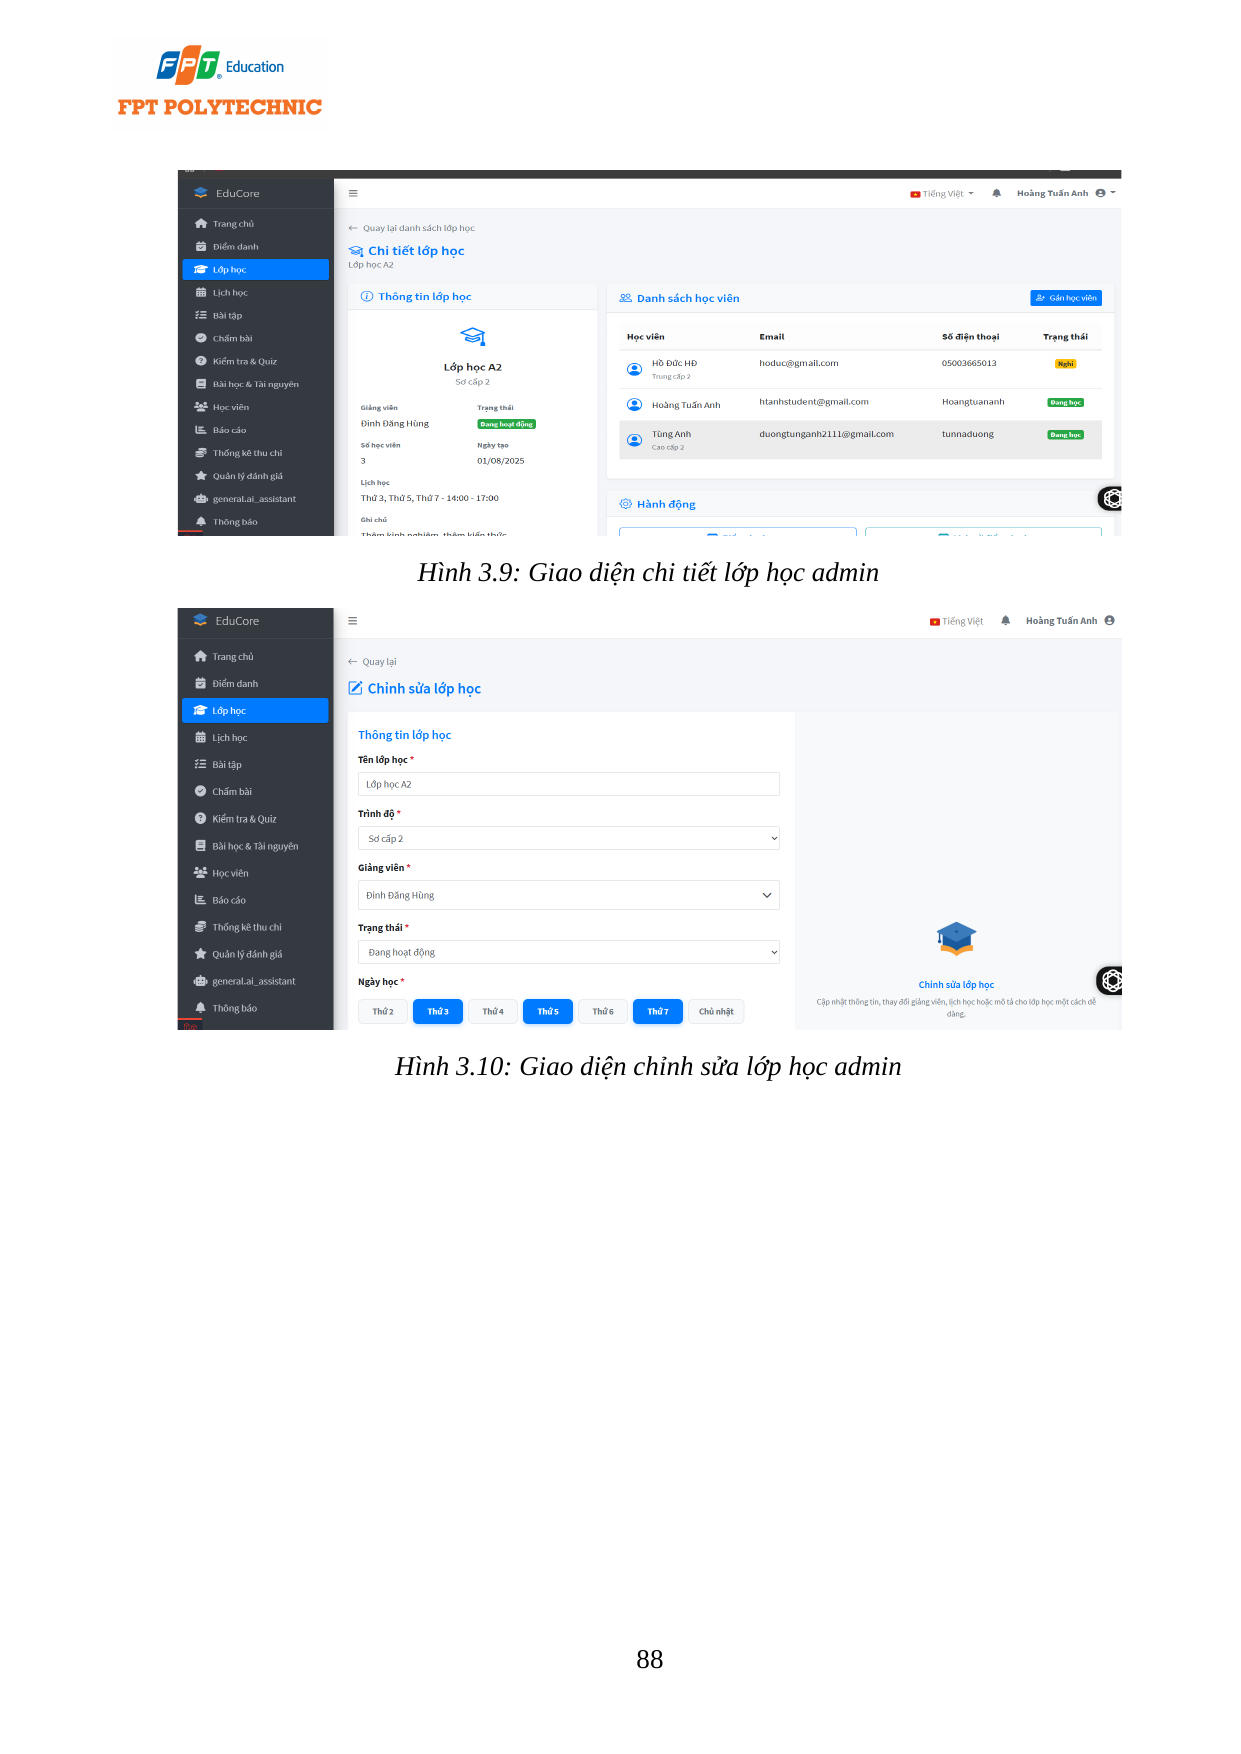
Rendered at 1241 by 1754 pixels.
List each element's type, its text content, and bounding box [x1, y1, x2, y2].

picture [111, 36, 329, 131]
subtitle Hình 3.10: Giao diện chỉnh sửa lớp học admin [177, 1050, 1122, 1081]
picture [177, 608, 1122, 1030]
picture [177, 170, 1122, 536]
subtitle Hình 3.9: Giao diện chi tiết lớp học admin [177, 556, 1122, 588]
